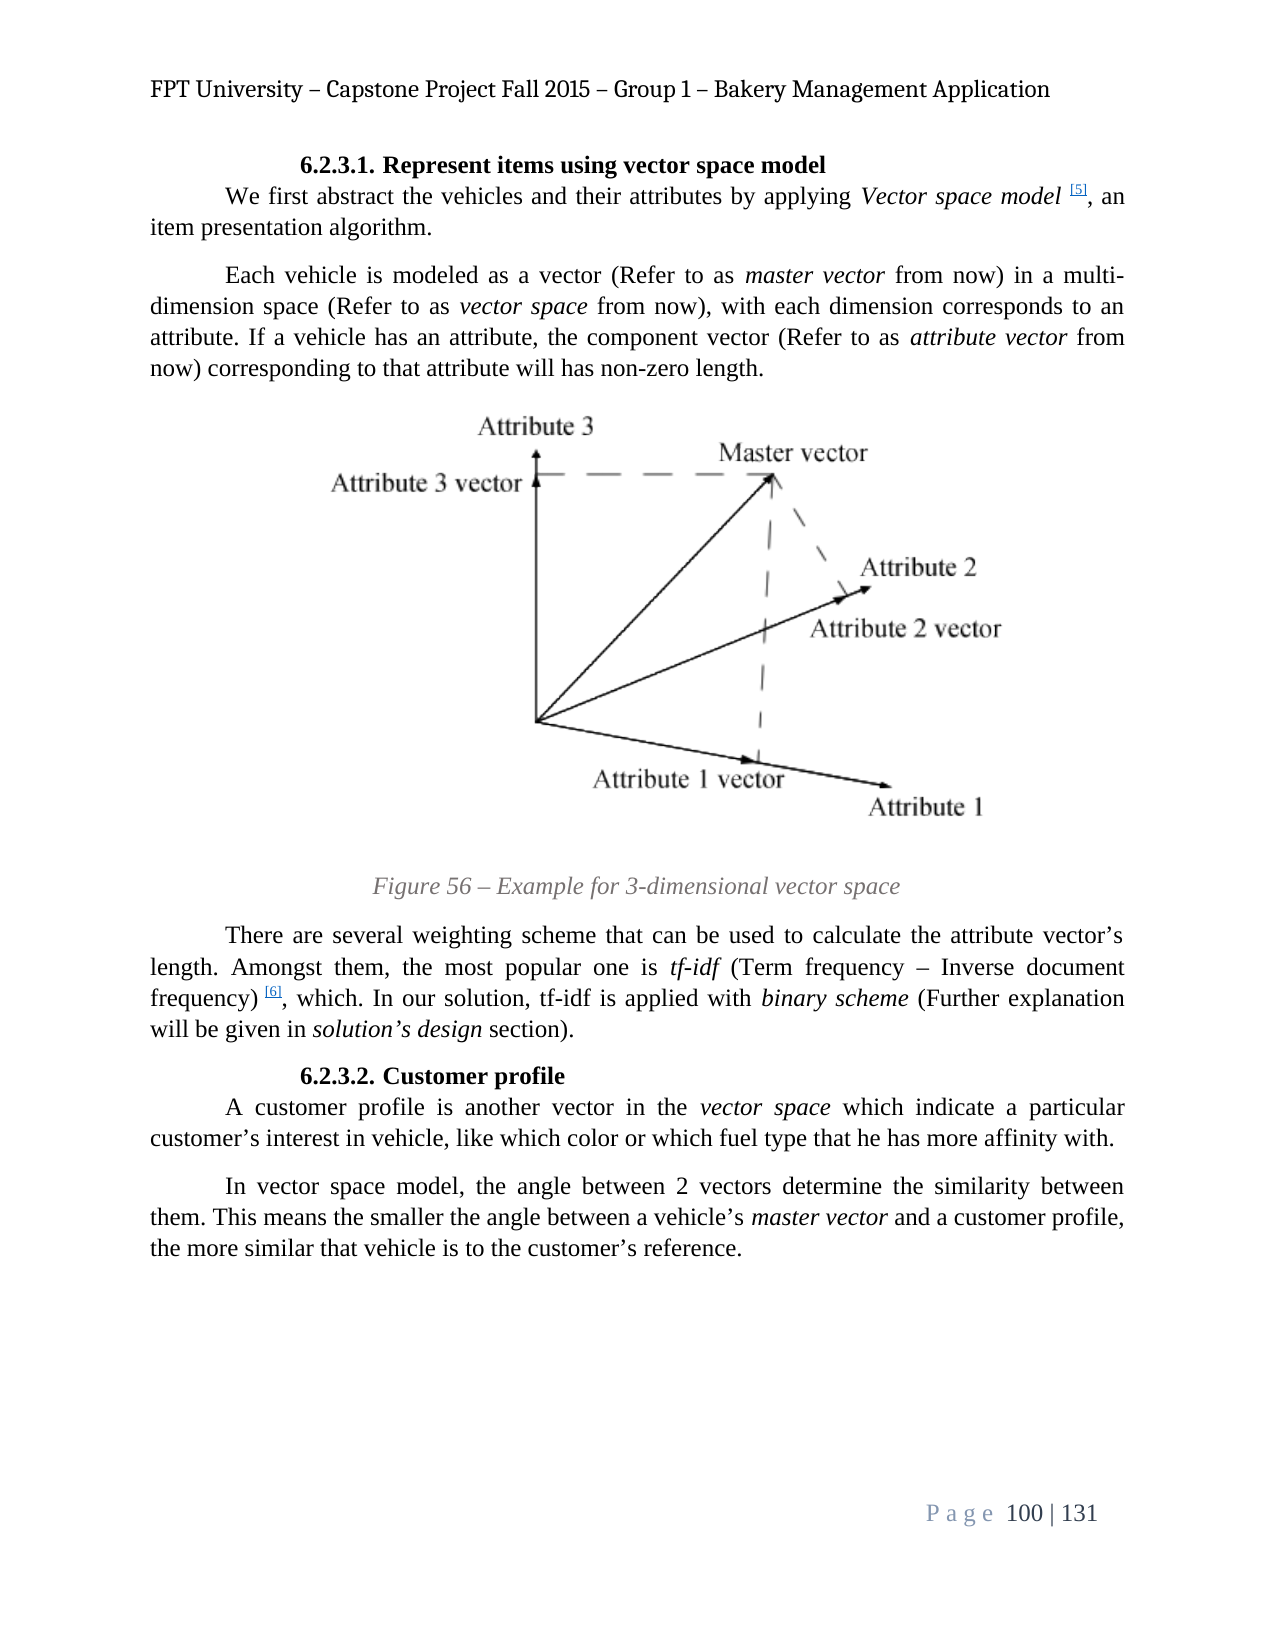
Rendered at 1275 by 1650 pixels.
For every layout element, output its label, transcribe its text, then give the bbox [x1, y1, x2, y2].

text We first abstract the vehicles and their attributes by applying Vector space model [5], an item presentation algorithm. [150, 181, 1125, 241]
picture [308, 400, 1042, 852]
text A customer profile is another vector in the vector space which indicate a particular customer’s interest in vehicle, like which color or which fuel type that he has more affinity with. [150, 1092, 1125, 1152]
text In vector space model, the angle between 2 vectors determine the similarity between them. This means the smaller the angle between a vehicle’s master vector and a customer profile, the more similar that vehicle is to the customer’s reference. [150, 1171, 1125, 1262]
text Each vehicle is modeled as a vector (Refer to as master vector from now) in a multi-dimension space (Refer to as vector space from now), with each dimension corresponds to an attribute. If a vehicle has an attribute, the component vector (Refer to as attribute vector from now) corresponding to that attribute will has non-zero length. [150, 260, 1125, 382]
subtitle Represent items using vector space model [300, 150, 1125, 179]
subtitle Customer profile [300, 1061, 1125, 1090]
text There are several weighting scheme that can be used to calculate the attribute vector’s length. Amongst them, the most popular one is tf-idf (Term frequency – Inverse document frequency) [6], which. In our solution, tf-idf is applied with binary scheme (Further explanation will be given in solution’s design section). [150, 921, 1125, 1042]
